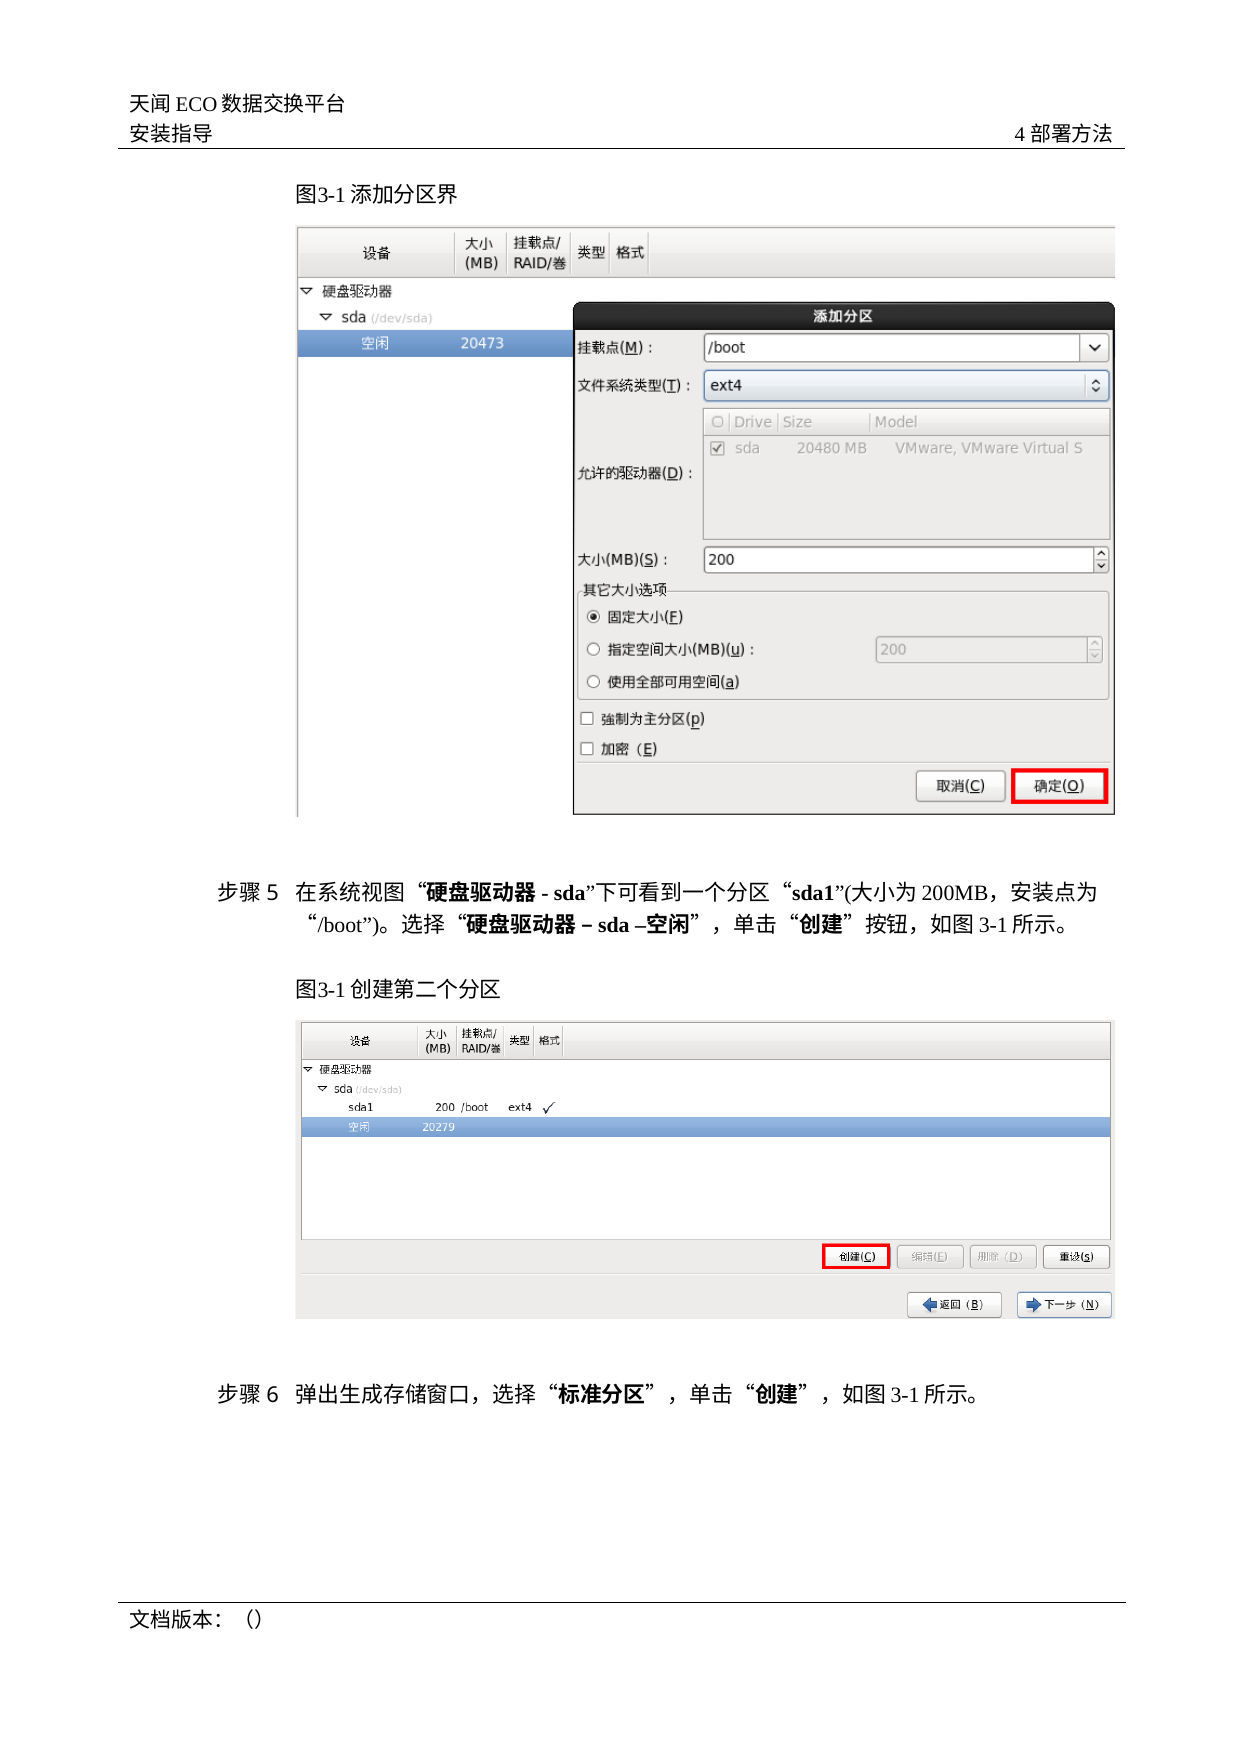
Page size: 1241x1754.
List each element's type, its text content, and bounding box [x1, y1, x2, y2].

picture [295, 1020, 1116, 1319]
text 弹出生成存储窗口，选择“标准分区”，单击“创建”，如图3-15所示。 [279, 1377, 1122, 1409]
text 在系统视图“硬盘驱动器 - sda”下可看到一个分区“sda1”(大小为200MB，安装点为“/boot”)。选择“硬盘驱动器 – sda –空闲”，单击“创建”按钮，如图3-14所示。 [279, 875, 1122, 938]
picture [295, 225, 1116, 817]
text 创建第二个分区 [295, 972, 1122, 1003]
text 添加分区界 [295, 177, 1122, 209]
